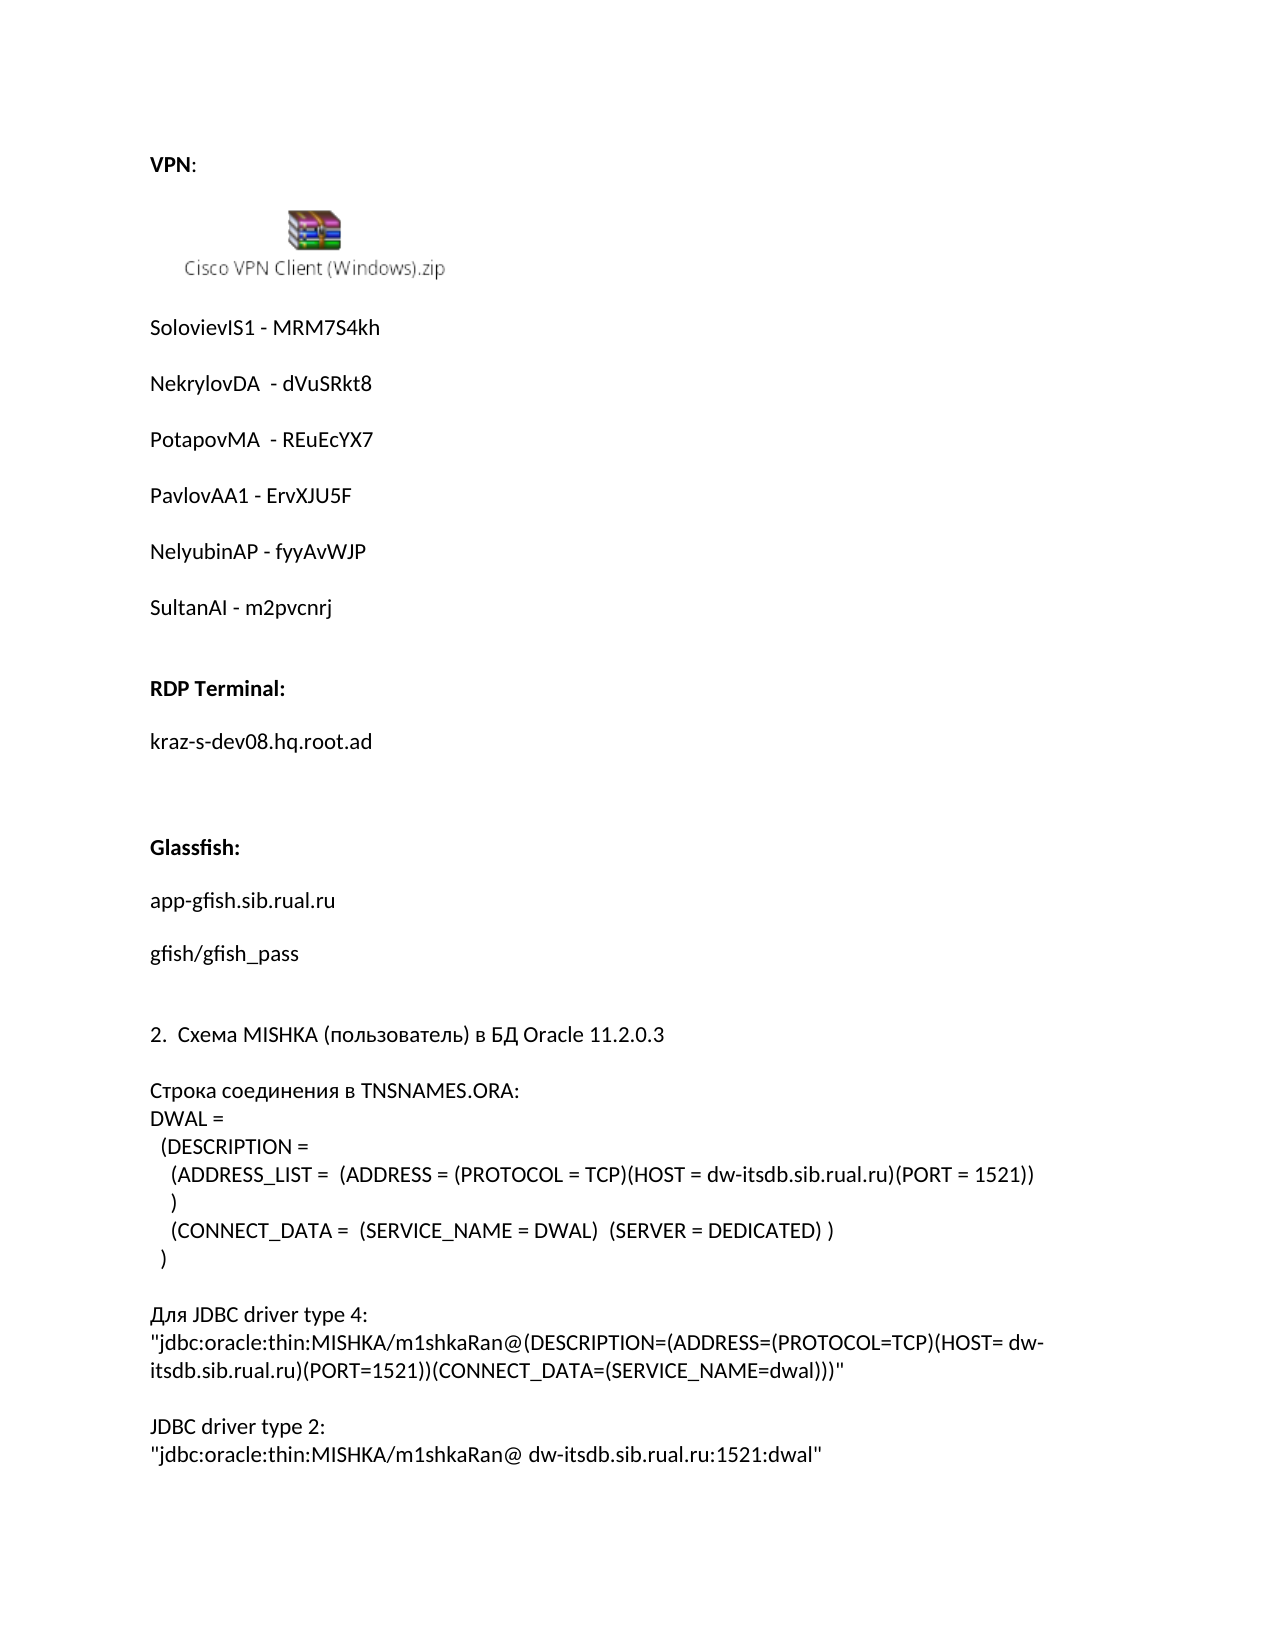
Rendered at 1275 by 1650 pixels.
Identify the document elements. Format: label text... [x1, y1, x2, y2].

text JDBC driver type 2: [150, 1412, 1125, 1441]
text RDP Terminal: [150, 674, 1125, 702]
text "jdbc:oracle:thin:MISHKA/m1shkaRan@ dw-itsdb.sib.rual.ru:1521:dwal" [150, 1441, 1125, 1468]
text SultanAI - m2pvcnrj [150, 593, 1125, 621]
text 2. Схема MISHKA (пользователь) в БД Oracle 11.2.0.3 [150, 1020, 1125, 1048]
text ) [150, 1244, 1125, 1272]
text PotapovMA - REuEcYX7 [150, 425, 1125, 453]
text NekrylovDA - dVuSRkt8 [150, 369, 1125, 397]
text ) [150, 1188, 1125, 1216]
text "jdbc:oracle:thin:MISHKA/m1shkaRan@(DESCRIPTION=(ADDRESS=(PROTOCOL=TCP)(HOST= dw-itsdb.sib.rual.ru)(PORT=1521))(CONNECT_DATA=(SERVICE_NAME=dwal)))" [150, 1328, 1125, 1384]
text NelyubinAP - fyyAvWJP [150, 537, 1125, 565]
text DWAL = [150, 1104, 1125, 1132]
text VPN: [150, 150, 1125, 178]
text Для JDBC driver type 4: [150, 1300, 1125, 1328]
text (CONNECT_DATA = (SERVICE_NAME = DWAL) (SERVER = DEDICATED) ) [150, 1216, 1125, 1244]
text Glassfish: [150, 833, 1125, 861]
text SolovievIS1 - MRM7S4kh [150, 313, 1125, 341]
text Строка соединения в TNSNAMES.ORA: [150, 1076, 1125, 1104]
text gfish/gfish_pass [150, 939, 1125, 967]
text PavlovAA1 - ErvXJU5F [150, 481, 1125, 509]
text (ADDRESS_LIST = (ADDRESS = (PROTOCOL = TCP)(HOST = dw-itsdb.sib.rual.ru)(PORT = 1521)) [150, 1160, 1125, 1188]
text app-gfish.sib.rual.ru [150, 886, 1125, 914]
text (DESCRIPTION = [150, 1132, 1125, 1160]
text kraz-s-dev08.hq.root.ad [150, 727, 1125, 755]
